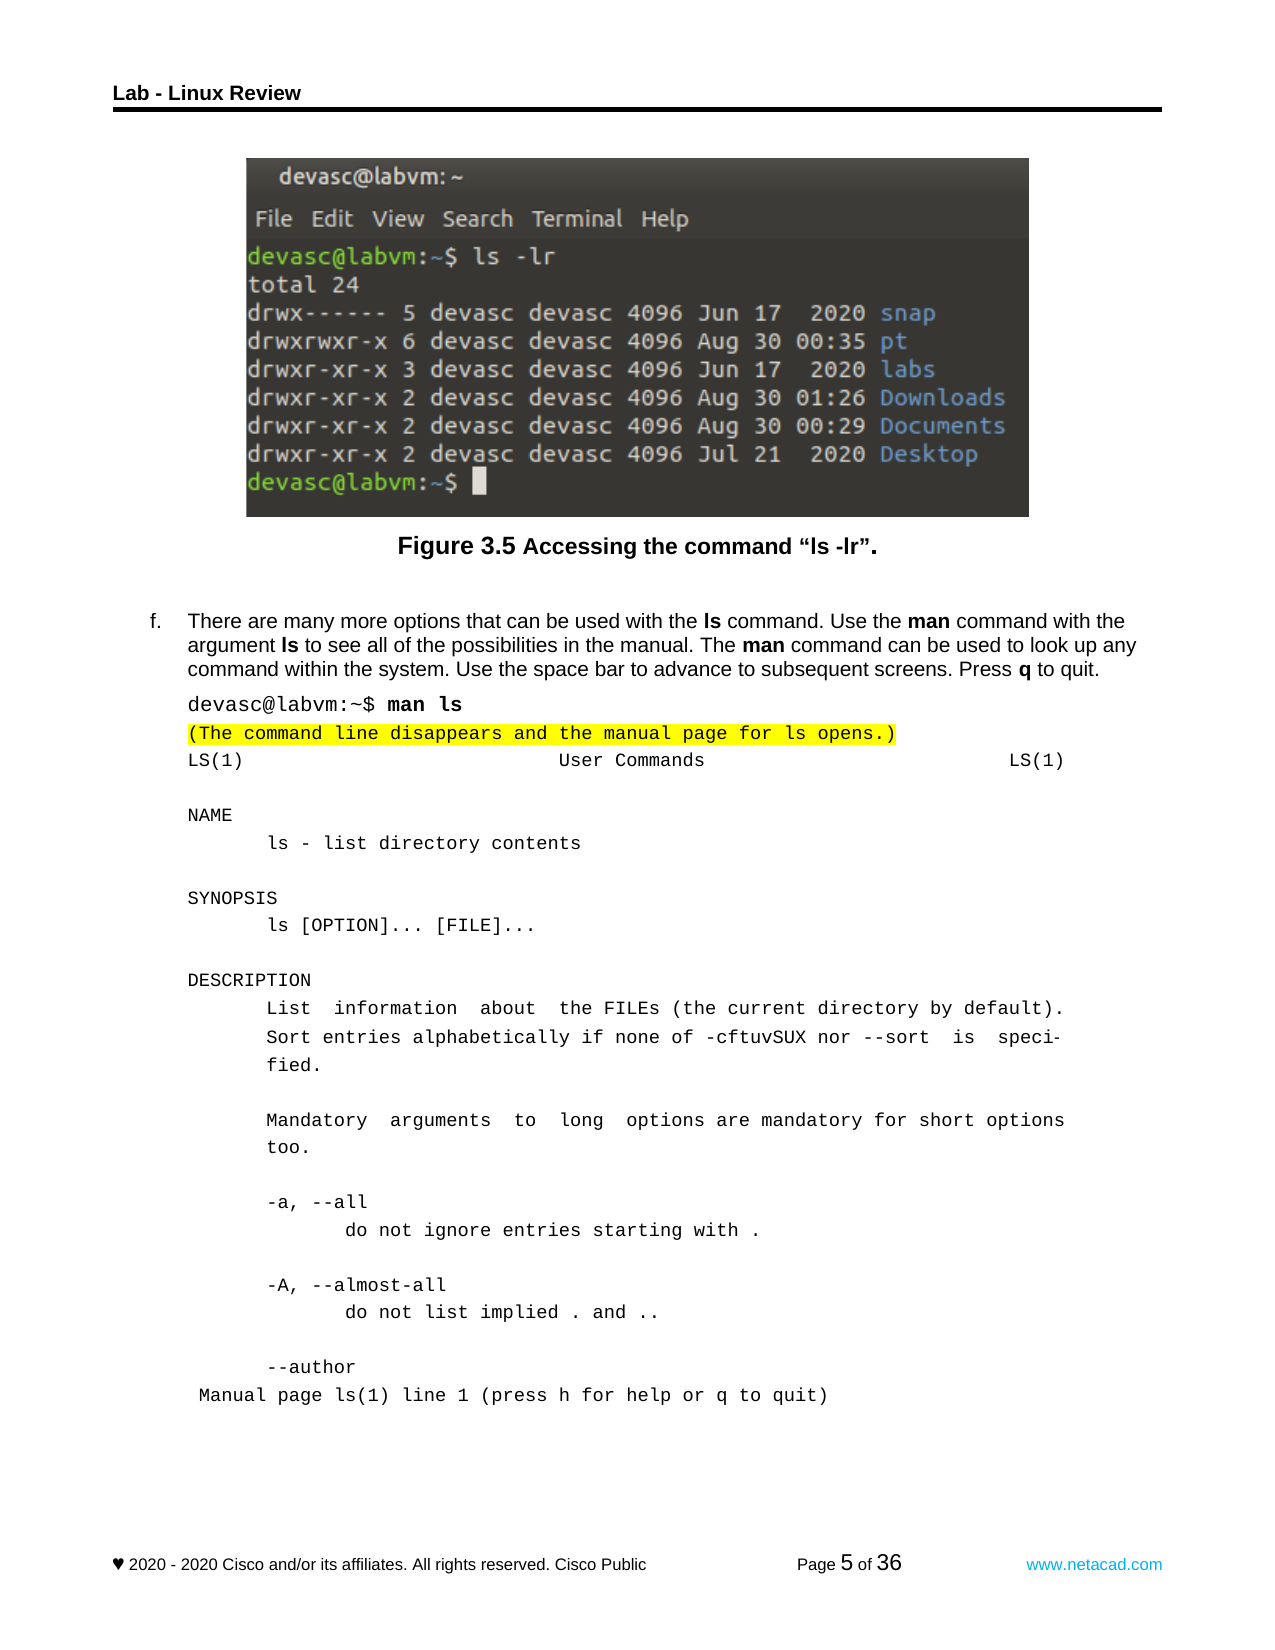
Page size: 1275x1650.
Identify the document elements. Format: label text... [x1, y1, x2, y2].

text ls - list directory contents [187, 833, 1162, 855]
text --author [187, 1358, 1162, 1379]
text List information about the FILEs (the current directory by default). [187, 998, 1162, 1020]
list There are many more options that can be used with the ls command. Use the man command with the argument ls to see all of the possibilities in the manual. The man command can be used to look up any command within the system. Use the space bar to advance to subsequent screens. Press q to quit. [150, 609, 1162, 681]
picture [246, 158, 1029, 517]
text ls [OPTION]... [FILE]... [187, 916, 1162, 937]
text Figure 3.5 Accessing the command “ls -lr”. [112, 529, 1162, 561]
text -a, --all [187, 1193, 1162, 1214]
text DESCRIPTION [187, 971, 1162, 992]
text Mandatory arguments to long options are mandatory for short options [187, 1111, 1162, 1132]
text do not ignore entries starting with . [187, 1221, 1162, 1242]
text Sort entries alphabetically if none of -cftuvSUX nor --sort is speci‐ [187, 1026, 1162, 1049]
text -A, --almost-all [187, 1276, 1162, 1297]
text do not list implied . and .. [187, 1303, 1162, 1324]
text fied. [187, 1056, 1162, 1077]
text devasc@labvm:~$ man ls [187, 693, 1162, 717]
text too. [187, 1138, 1162, 1159]
text SYNOPSIS [187, 888, 1162, 910]
text LS(1) User Commands LS(1) [187, 751, 1162, 772]
text NAME [187, 806, 1162, 827]
text Manual page ls(1) line 1 (press h for help or q to quit) [187, 1386, 1162, 1407]
text (The command line disappears and the manual page for ls opens.) [187, 723, 1162, 745]
